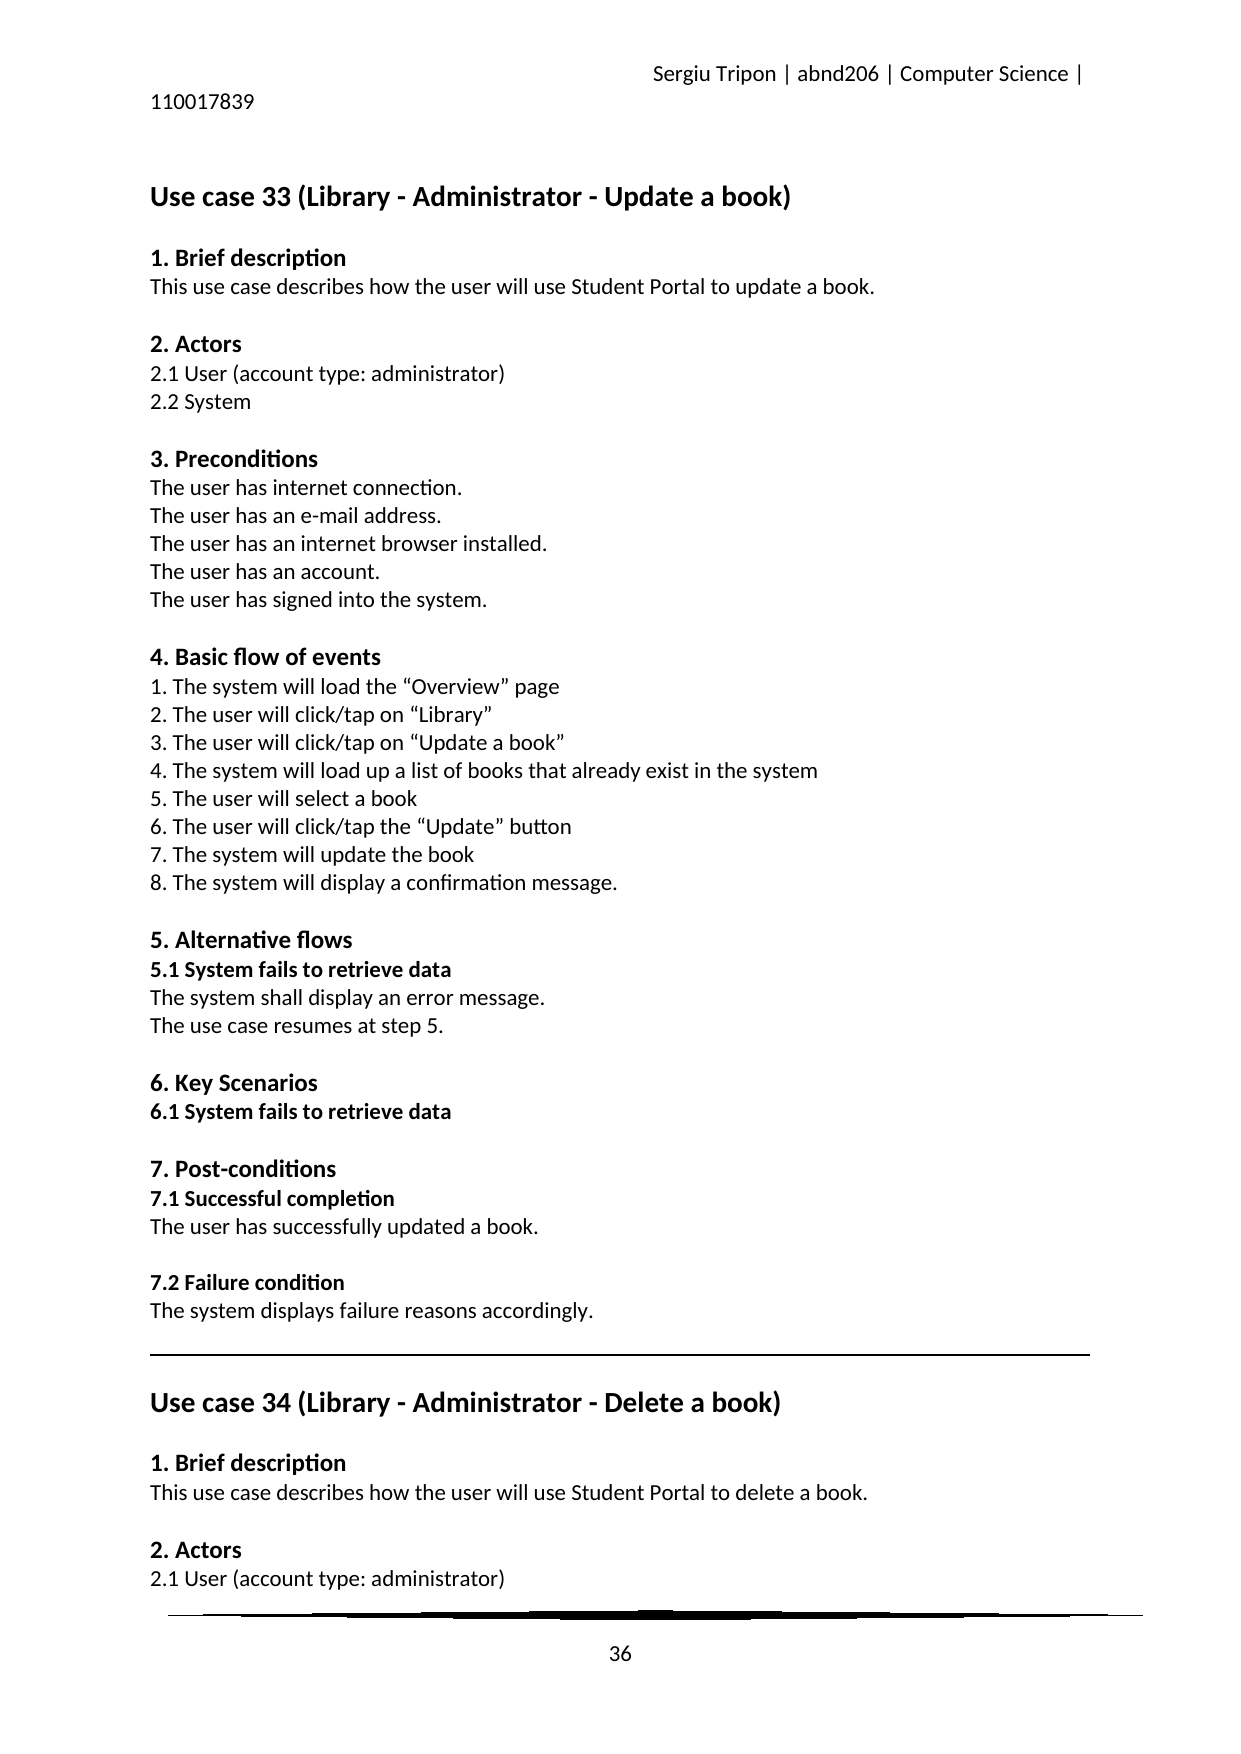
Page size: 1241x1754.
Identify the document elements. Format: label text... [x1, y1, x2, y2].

text 2.1 User (account type: administrator) [150, 359, 1090, 387]
text This use case describes how the user will use Student Portal to delete a book. [150, 1478, 1090, 1506]
text 5. Alternative flows [150, 924, 1090, 955]
text Use case 33 (Library - Administrator - Update a book) [150, 178, 1090, 214]
text 6. Key Scenarios [150, 1067, 1090, 1097]
text 6.1 System fails to retrieve data [150, 1097, 1090, 1125]
text 1. Brief description [150, 1447, 1090, 1478]
text 1. Brief description [150, 242, 1090, 272]
text 3. The user will click/tap on “Update a book” [150, 728, 1090, 756]
text 2. Actors [150, 1534, 1090, 1564]
text The user has signed into the system. [150, 585, 1090, 613]
text 8. The system will display a confirmation message. [150, 868, 1090, 896]
text The use case resumes at step 5. [150, 1011, 1090, 1039]
text 1. The system will load the “Overview” page [150, 672, 1090, 700]
text 5. The user will select a book [150, 784, 1090, 812]
text 7.1 Successful completion [150, 1184, 1090, 1212]
text 4. The system will load up a list of books that already exist in the system [150, 756, 1090, 784]
text 2.1 User (account type: administrator) [150, 1564, 1090, 1592]
text The system displays failure reasons accordingly. [150, 1296, 1090, 1324]
text 7. The system will update the book [150, 840, 1090, 868]
text The user has successfully updated a book. [150, 1212, 1090, 1240]
text 5.1 System fails to retrieve data [150, 955, 1090, 983]
text The user has an account. [150, 557, 1090, 585]
text 7. Post-conditions [150, 1153, 1090, 1184]
text 3. Preconditions [150, 443, 1090, 473]
text 2. The user will click/tap on “Library” [150, 700, 1090, 728]
text The system shall display an error message. [150, 983, 1090, 1011]
text 6. The user will click/tap the “Update” button [150, 812, 1090, 840]
text Use case 34 (Library - Administrator - Delete a book) [150, 1384, 1090, 1419]
text 2. Actors [150, 328, 1090, 359]
text The user has an e-mail address. [150, 501, 1090, 529]
text 7.2 Failure condition [150, 1268, 1090, 1296]
text 4. Basic flow of events [150, 641, 1090, 672]
text 2.2 System [150, 387, 1090, 415]
text The user has internet connection. [150, 473, 1090, 501]
text This use case describes how the user will use Student Portal to update a book. [150, 272, 1090, 300]
text The user has an internet browser installed. [150, 529, 1090, 557]
